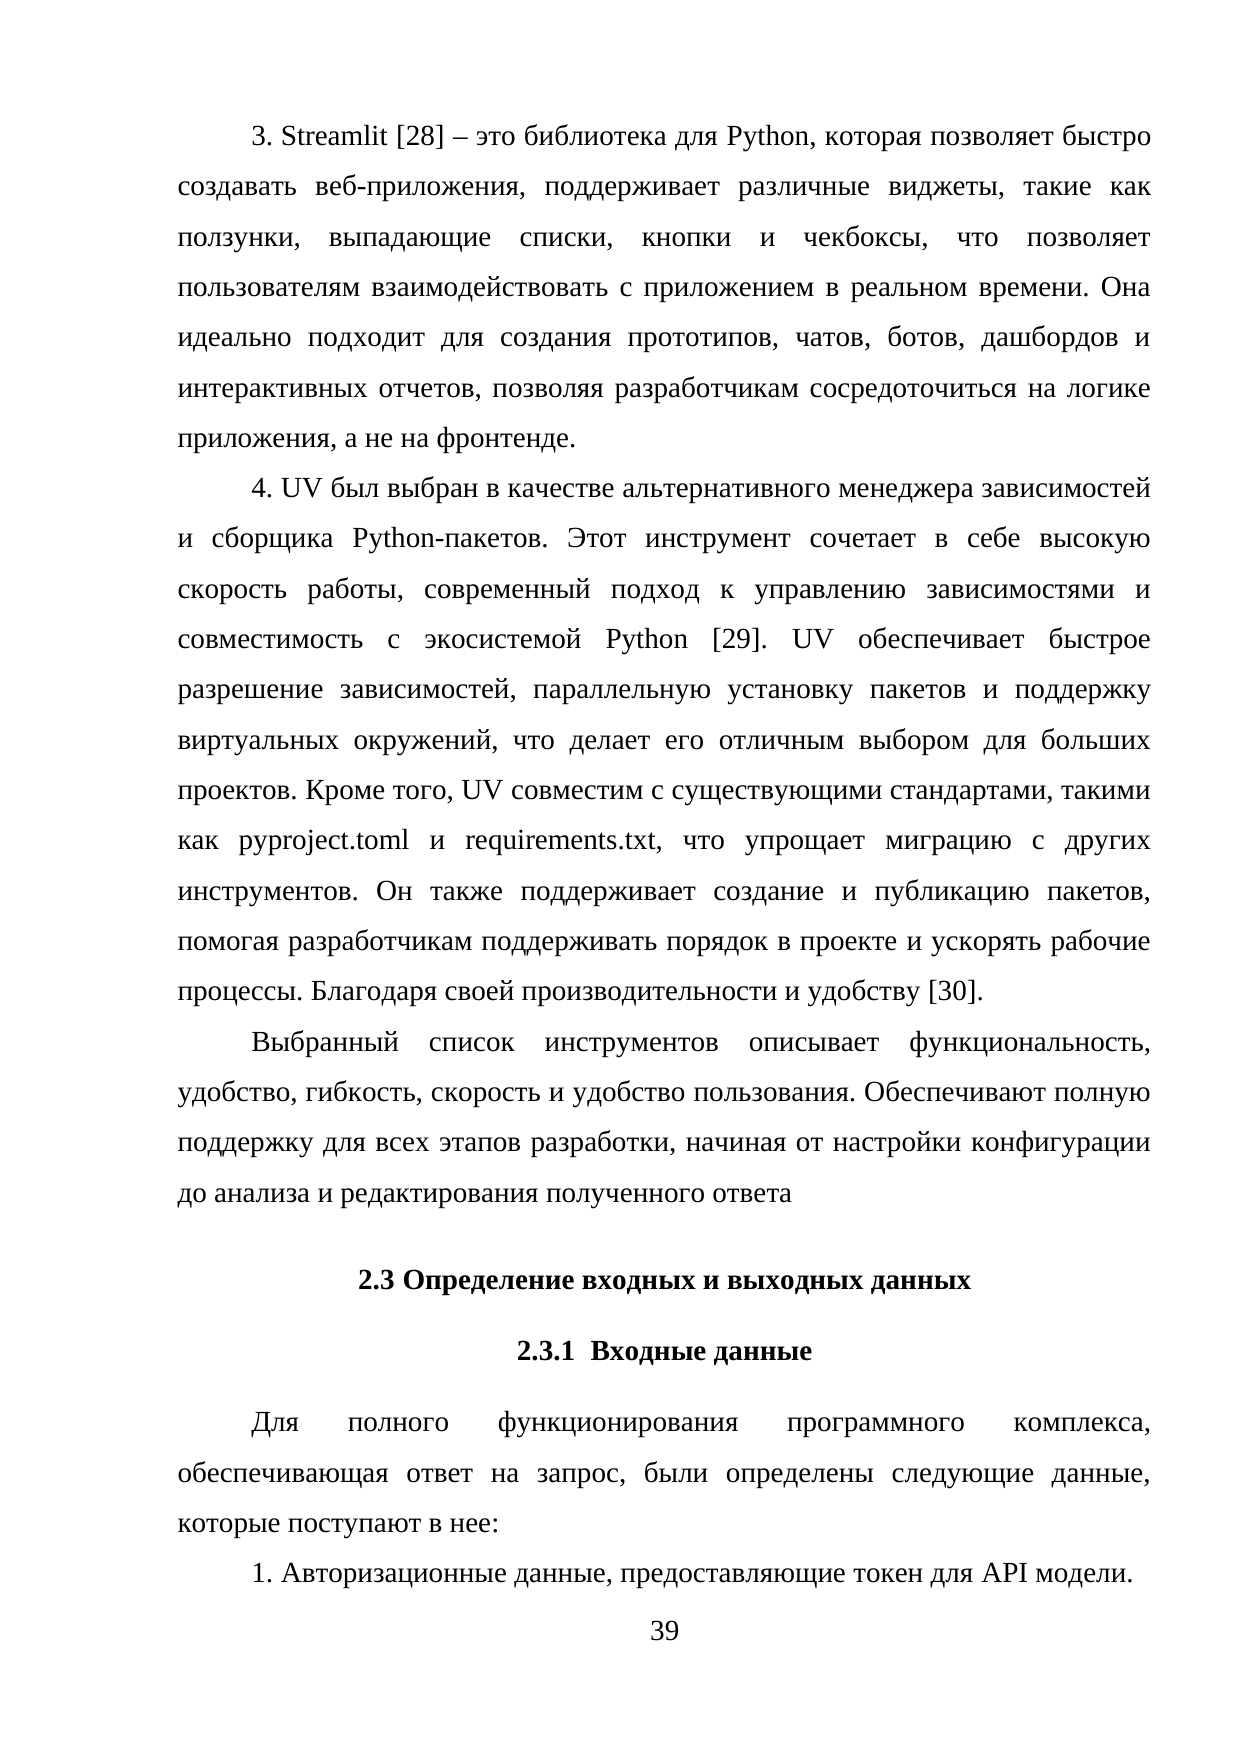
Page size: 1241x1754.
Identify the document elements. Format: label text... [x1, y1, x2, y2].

subtitle 2.3 Определение входных и выходных данных [177, 1262, 1152, 1296]
text Выбранный список инструментов описывает функциональность, удобство, гибкость, скорость и удобство пользования. Обеспечивают полную поддержку для всех этапов разработки, начиная от настройки конфигурации до анализа и редактирования полученного ответа [177, 1024, 1152, 1208]
list UV был выбран в качестве альтернативного менеджера зависимостей и сборщика Python-пакетов. Этот инструмент сочетает в себе высокую скорость работы, современный подход к управлению зависимостями и совместимость с экосистемой Python [29]. UV обеспечивает быстрое разрешение зависимостей, параллельную установку пакетов и поддержку виртуальных окружений, что делает его отличным выбором для больших проектов. Кроме того, UV совместим с существующими стандартами, такими как pyproject.toml и requirements.txt, что упрощает миграцию с других инструментов. Он также поддерживает создание и публикацию пакетов, помогая разработчикам поддерживать порядок в проекте и ускорять рабочие процессы. Благодаря своей производительности и удобству [30]. [177, 470, 1152, 1007]
list Streamlit [28] – это библиотека для Python, которая позволяет быстро создавать веб-приложения, поддерживает различные виджеты, такие как ползунки, выпадающие списки, кнопки и чекбоксы, что позволяет пользователям взаимодействовать с приложением в реальном времени. Она идеально подходит для создания прототипов, чатов, ботов, дашбордов и интерактивных отчетов, позволяя разработчикам сосредоточиться на логике приложения, а не на фронтенде. [177, 118, 1152, 453]
text Для полного функционирования программного комплекса, обеспечивающая ответ на запрос, были определены следующие данные, которые поступают в нее: [177, 1404, 1152, 1539]
list Авторизационные данные, предоставляющие токен для API модели. [177, 1556, 1152, 1589]
subtitle 2.3.1 Входные данные [177, 1333, 1152, 1367]
